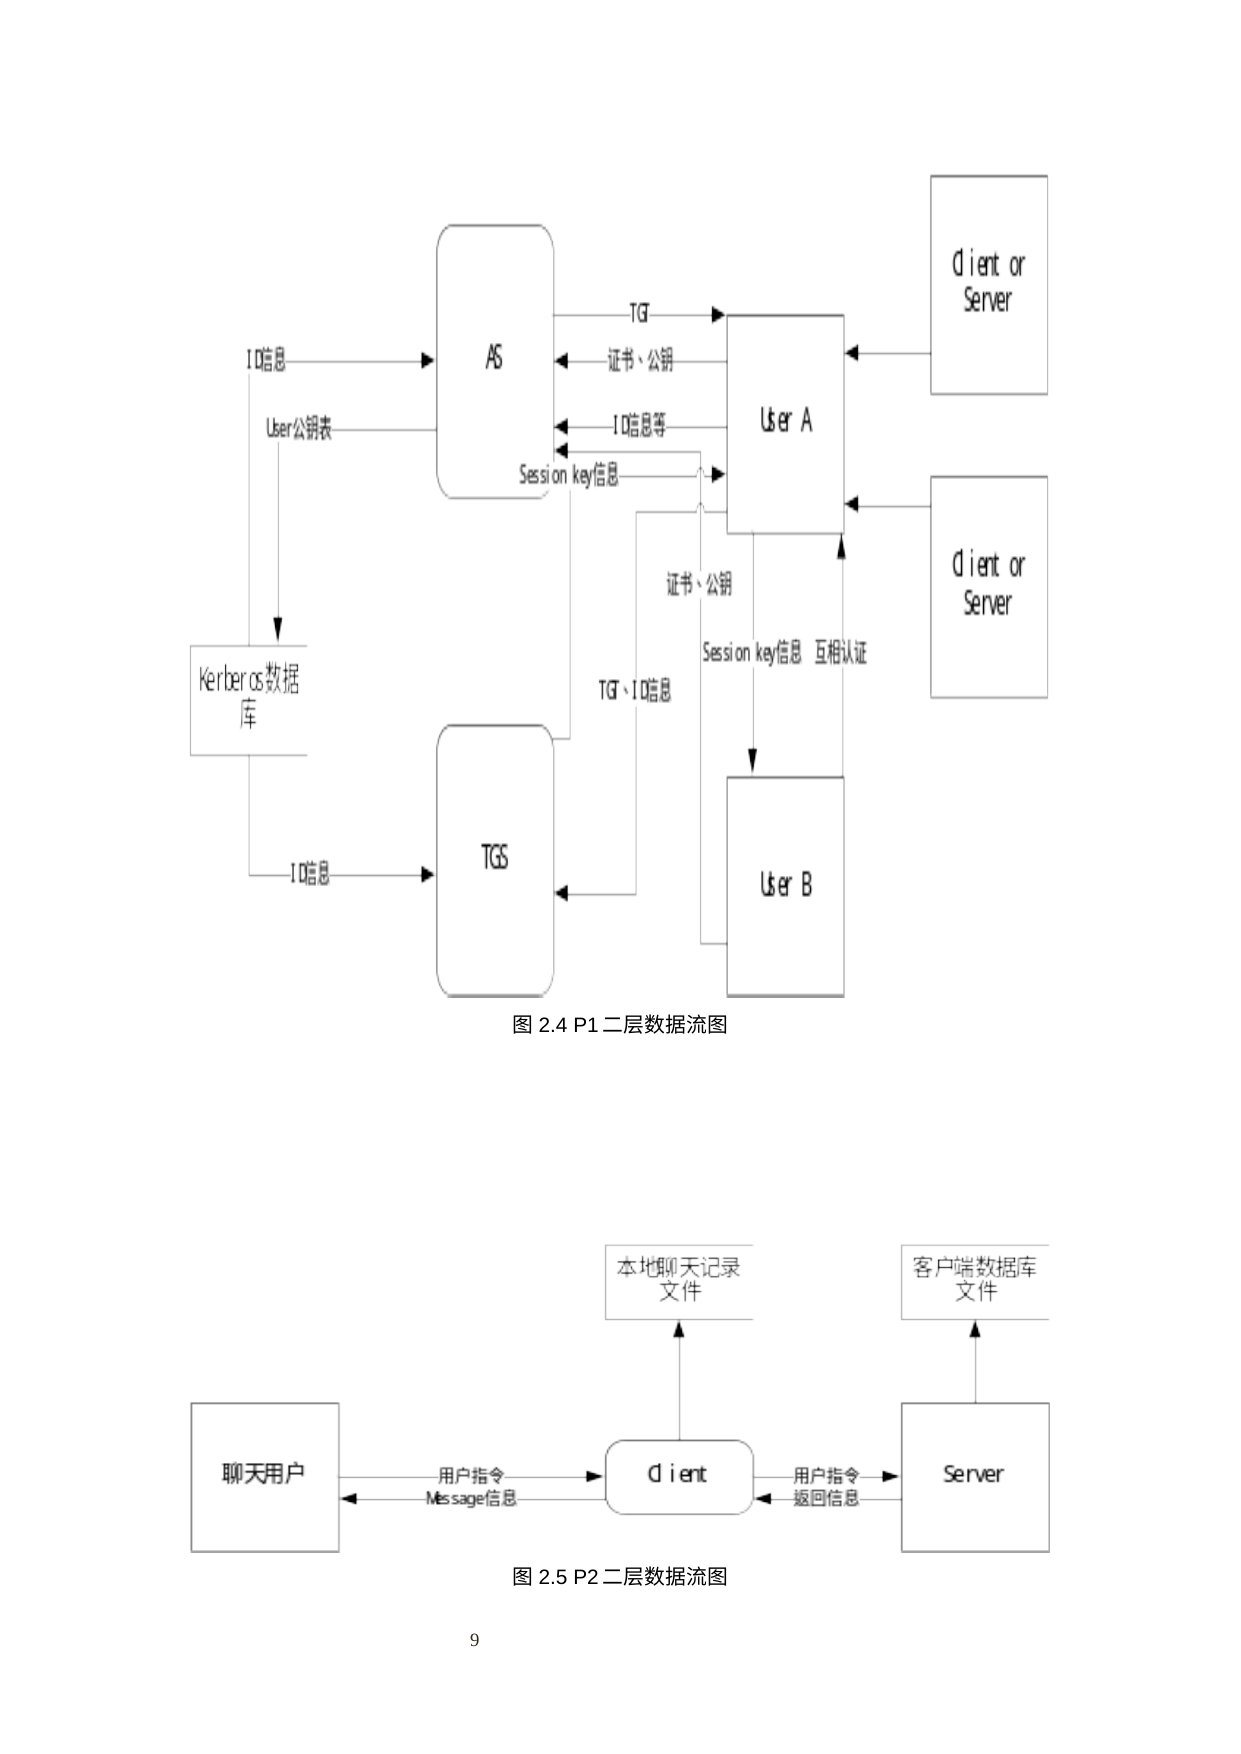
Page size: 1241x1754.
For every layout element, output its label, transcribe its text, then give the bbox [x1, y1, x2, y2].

text 图 2.4 P1二层数据流图 [187, 1007, 1053, 1039]
text 图 2.5 P2二层数据流图 [187, 1559, 1053, 1592]
